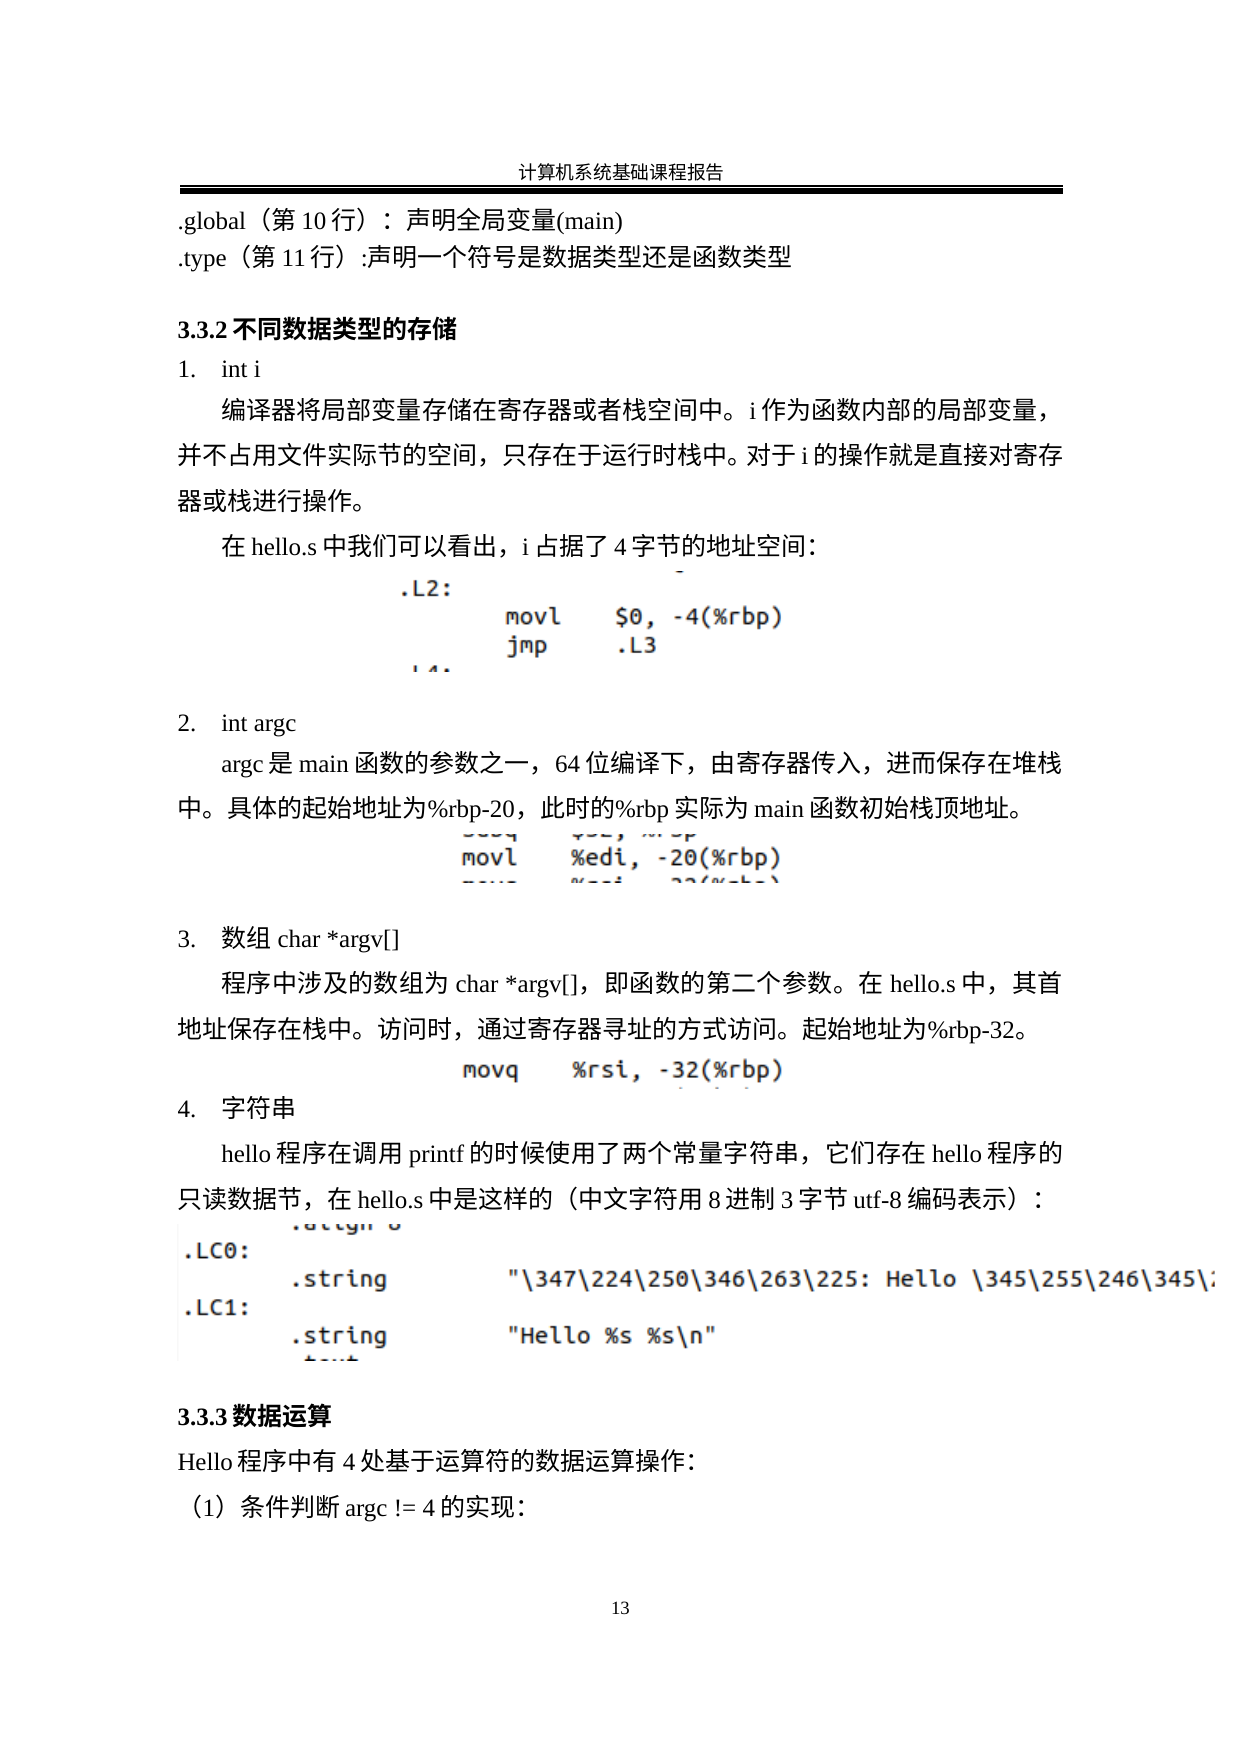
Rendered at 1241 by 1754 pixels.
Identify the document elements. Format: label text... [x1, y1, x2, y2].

list （1）条件判断argc != 4的实现： [177, 1487, 1063, 1523]
text 编译器将局部变量存储在寄存器或者栈空间中。i作为函数内部的局部变量，并不占用文件实际节的空间，只存在于运行时栈中。对于i的操作就是直接对寄存器或栈进行操作。 [177, 391, 1063, 517]
picture [398, 571, 842, 672]
list 字符串 [177, 1089, 1063, 1125]
text .global（第10行）：声明全局变量(main) [177, 201, 1063, 237]
list argc是main函数的参数之一，64位编译下，由寄存器传入，进而保存在堆栈中。具体的起始地址为%rbp-20，此时的%rbp实际为main函数初始栈顶地址。 [177, 743, 1063, 825]
list int i [177, 354, 1063, 383]
picture [435, 1054, 805, 1089]
text .type（第11行）:声明一个符号是数据类型还是函数类型 [177, 237, 1063, 273]
list 程序中涉及的数组为char *argv[]，即函数的第二个参数。在hello.s中，其首地址保存在栈中。访问时，通过寄存器寻址的方式访问。起始地址为%rbp-32。 [177, 964, 1063, 1045]
list int argc [177, 708, 1063, 736]
picture [434, 834, 806, 883]
text 3.3.2不同数据类型的存储 [177, 309, 1063, 346]
list Hello程序中有4处基于运算符的数据运算操作： [177, 1442, 1063, 1478]
list 数组 char *argv[] [177, 918, 1063, 955]
list hello程序在调用printf的时候使用了两个常量字符串，它们存在hello程序的只读数据节，在hello.s中是这样的（中文字符用8进制3字节utf-8编码表示）： [177, 1134, 1063, 1216]
list 3.3.3数据运算 [177, 1396, 1063, 1433]
picture [177, 1224, 1215, 1361]
text 在hello.s中我们可以看出，i占据了4字节的地址空间： [177, 526, 1063, 563]
